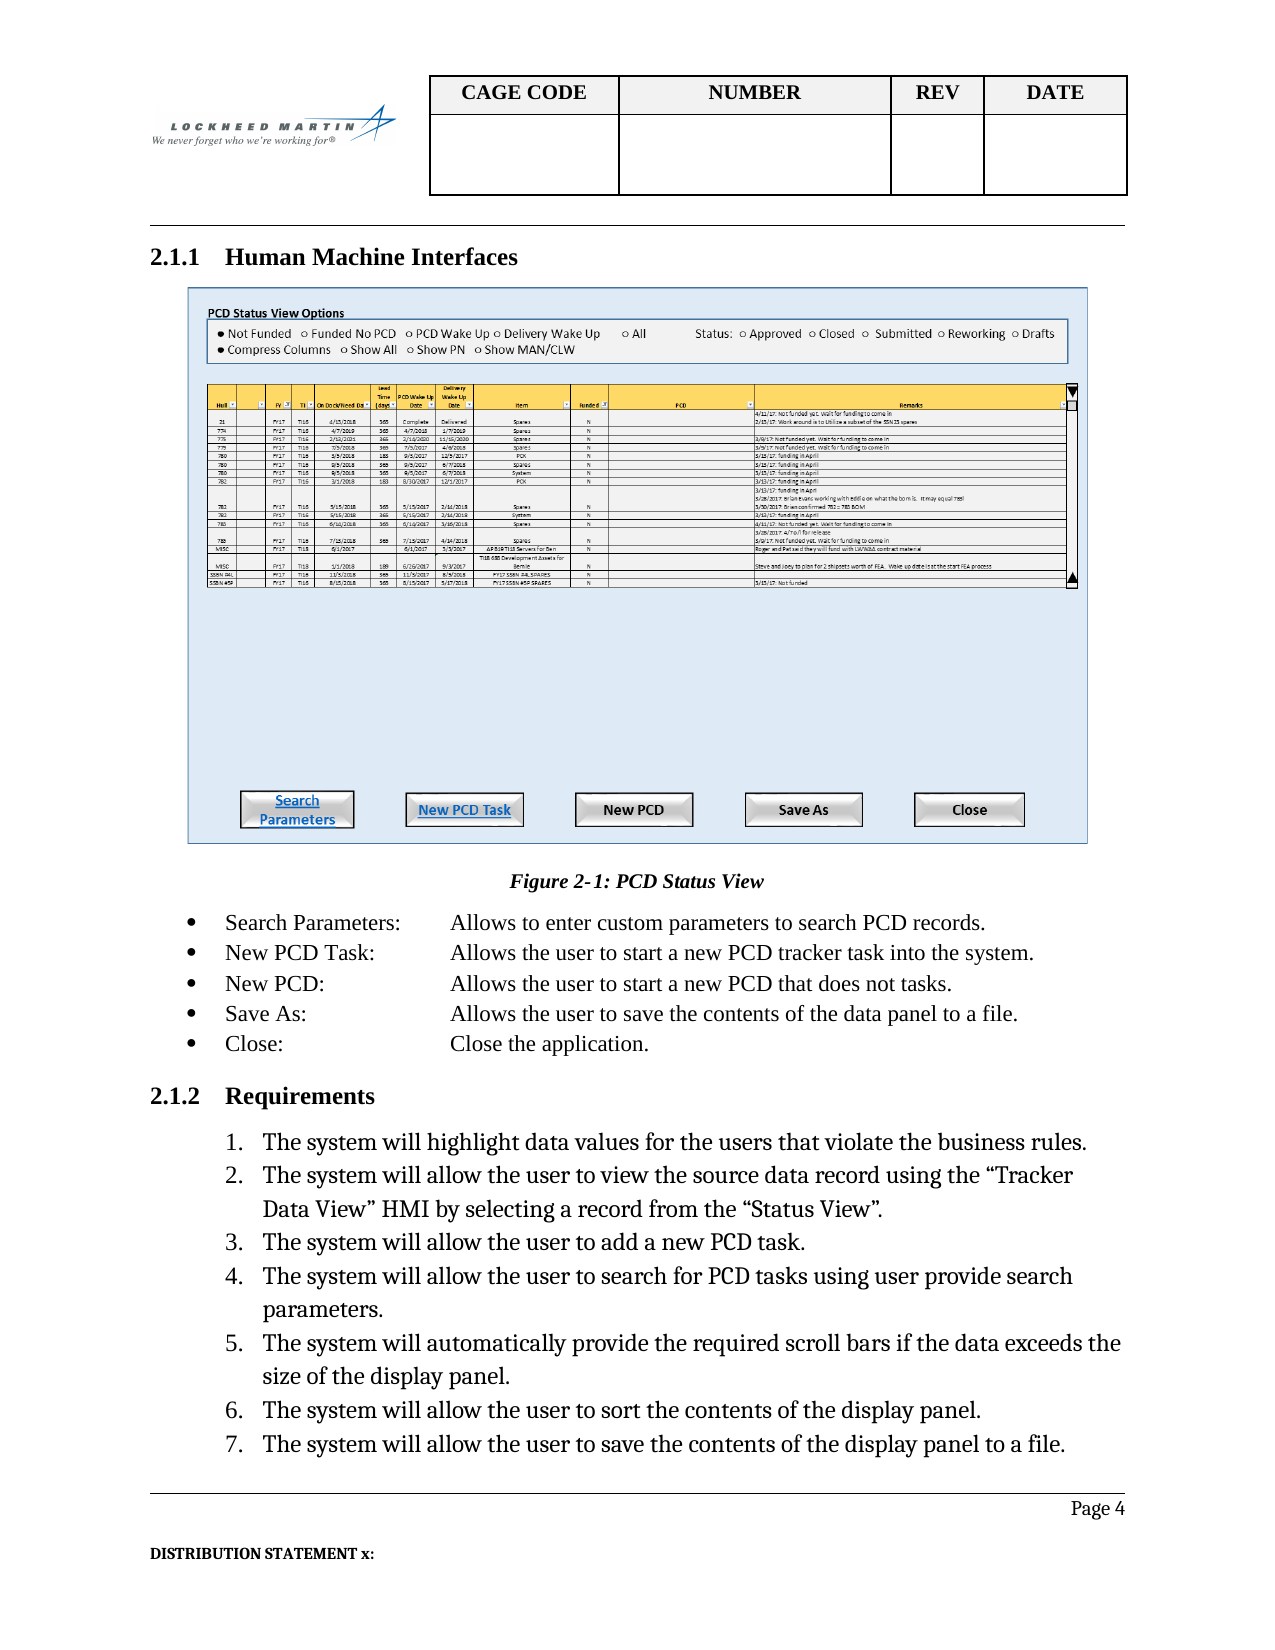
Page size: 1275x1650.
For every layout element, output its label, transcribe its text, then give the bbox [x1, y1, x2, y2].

list The system will highlight data values for the users that violate the business rules. [225, 1127, 1125, 1156]
list The system will allow the user to search for PCD tasks using user provide search parameters. [225, 1261, 1125, 1324]
list The system will allow the user to view the source data record using the “Tracker Data View” HMI by selecting a record from the “Status View”. [225, 1161, 1125, 1223]
subtitle Human Machine Interfaces [150, 242, 1125, 271]
list The system will allow the user to save the contents of the display panel to a file. [225, 1429, 1125, 1459]
picture [187, 287, 1088, 844]
picture [152, 104, 397, 146]
list Save As: Allows the user to save the contents of the data panel to a file. [187, 1000, 1125, 1026]
list New PCD Task: Allows the user to start a new PCD tracker task into the system. [187, 939, 1125, 966]
list New PCD: Allows the user to start a new PCD that does not tasks. [187, 970, 1125, 996]
list The system will allow the user to add a new PCD task. [225, 1227, 1125, 1257]
list Search Parameters: Allows to enter custom parameters to search PCD records. [187, 909, 1125, 936]
subtitle Requirements [150, 1081, 1125, 1110]
list The system will automatically provide the required scroll bars if the data exceeds the size of the display panel. [225, 1328, 1125, 1391]
list The system will allow the user to sort the contents of the display panel. [225, 1395, 1125, 1425]
list Close: Close the application. [187, 1030, 1125, 1056]
text Figure 2-1: PCD Status View [150, 869, 1125, 893]
